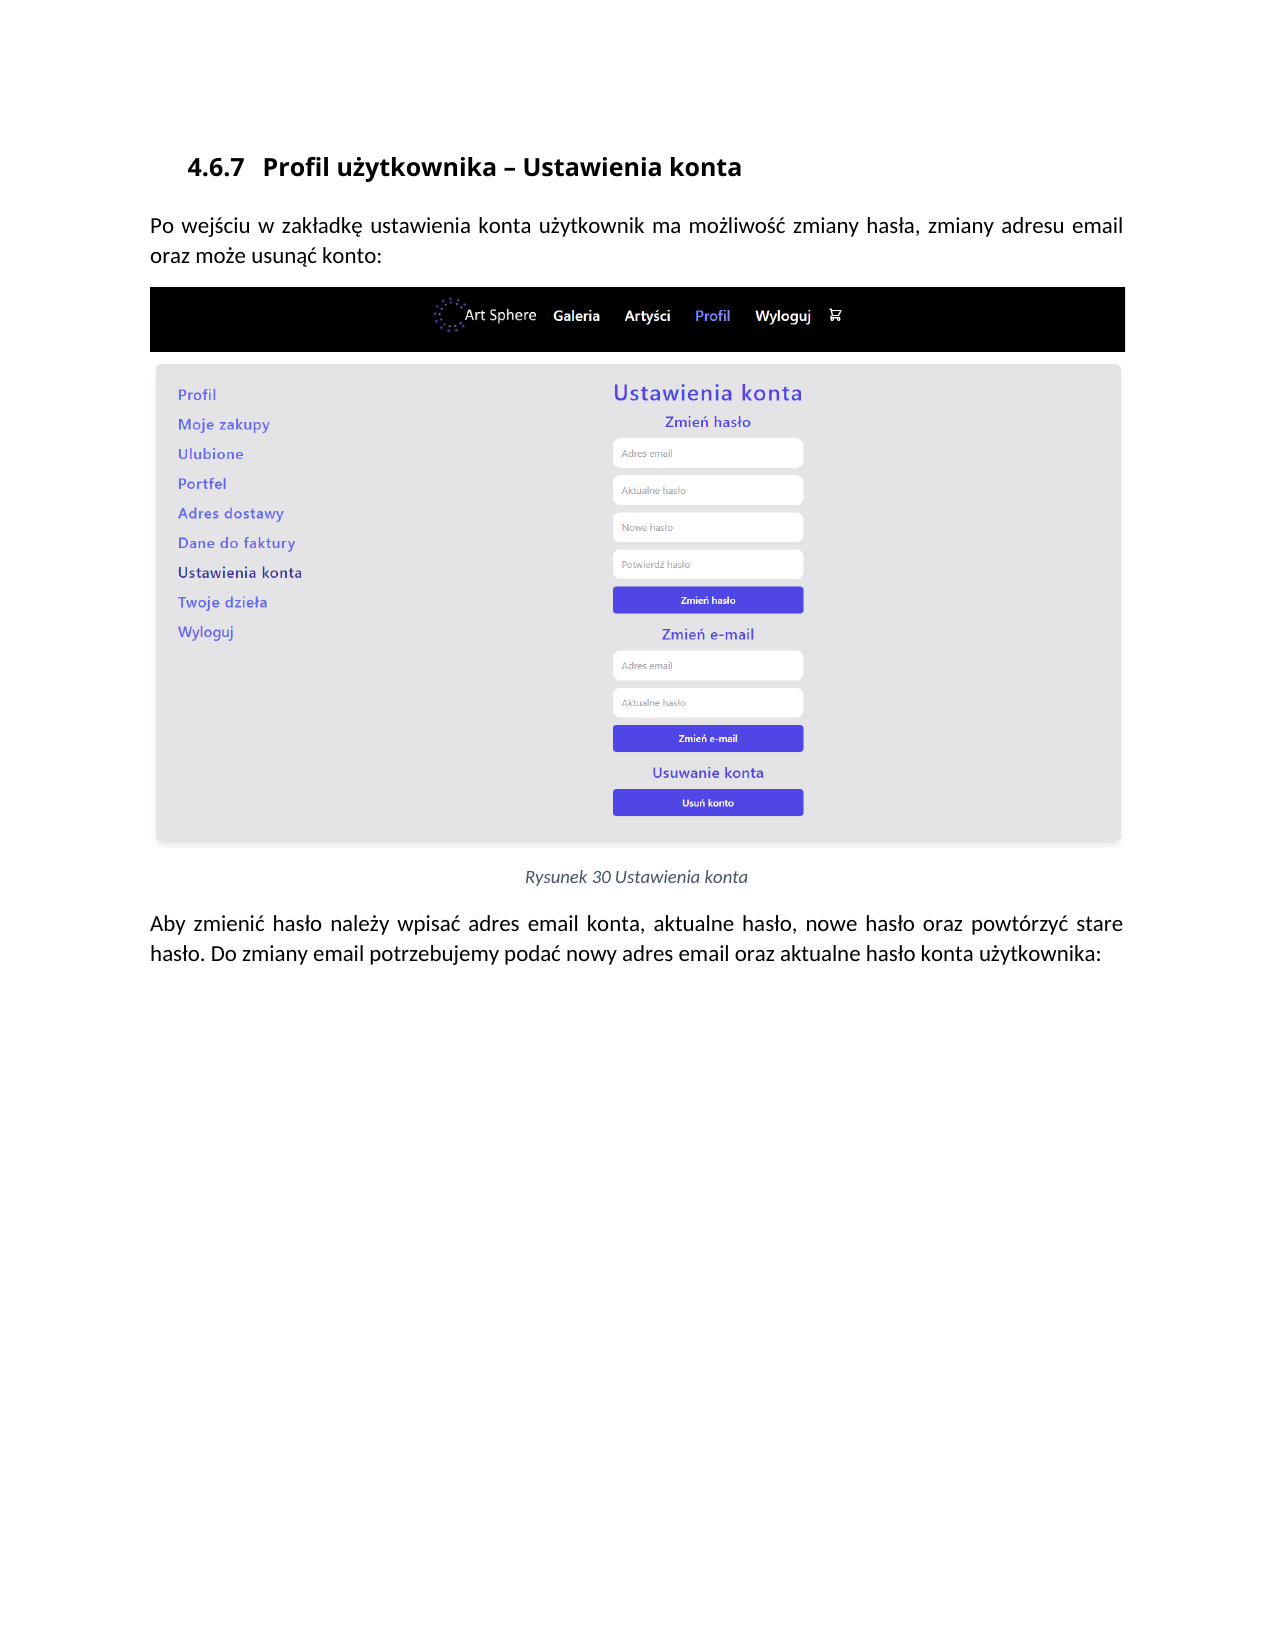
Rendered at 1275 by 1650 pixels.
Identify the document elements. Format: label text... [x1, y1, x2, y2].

subtitle Profil użytkownika – Ustawienia konta [187, 150, 1125, 184]
picture [150, 287, 1125, 848]
text Po wejściu w zakładkę ustawienia konta użytkownik ma możliwość zmiany hasła, zmiany adresu email oraz może usunąć konto: [150, 211, 1125, 269]
text Aby zmienić hasło należy wpisać adres email konta, aktualne hasło, nowe hasło oraz powtórzyć stare hasło. Do zmiany email potrzebujemy podać nowy adres email oraz aktualne hasło konta użytkownika: [150, 909, 1125, 967]
text Rysunek 30 Ustawienia konta [150, 866, 1125, 888]
